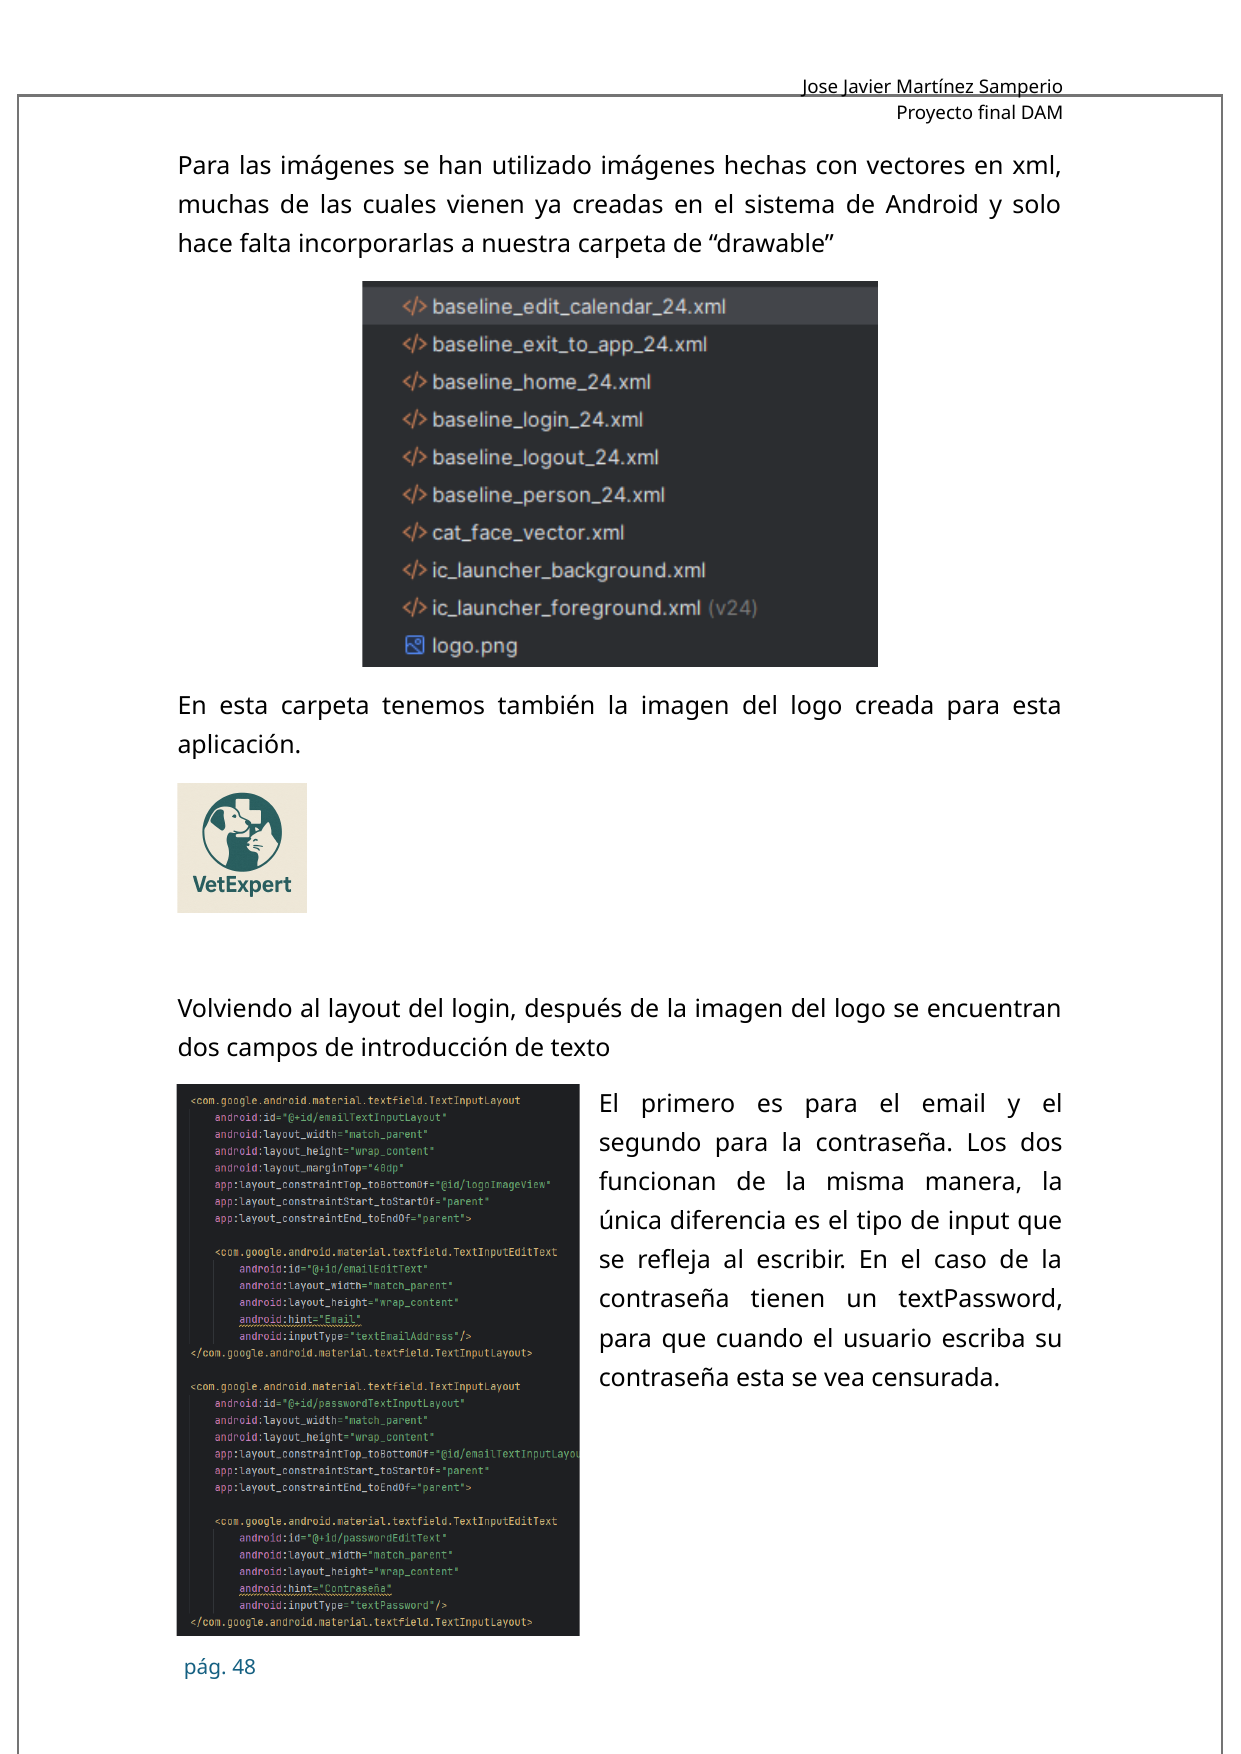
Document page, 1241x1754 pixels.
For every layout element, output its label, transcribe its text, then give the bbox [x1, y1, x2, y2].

text En esta carpeta tenemos también la imagen del logo creada para esta aplicación. [177, 688, 1063, 761]
text Volviendo al layout del login, después de la imagen del logo se encuentran dos campos de introducción de texto [177, 990, 1063, 1063]
text Para las imágenes se han utilizado imágenes hechas con vectores en xml, muchas de las cuales vienen ya creadas en el sistema de Android y solo hace falta incorporarlas a nuestra carpeta de “drawable” [177, 148, 1063, 260]
picture [176, 1084, 580, 1636]
picture [177, 783, 307, 913]
text El primero es para el email y el segundo para la contraseña. Los dos funcionan de la misma manera, la única diferencia es el tipo de input que se refleja al escribir. En el caso de la contraseña tienen un textPassword, para que cuando el usuario escriba su contraseña esta se vea censurada. [580, 1085, 1063, 1393]
picture [362, 281, 878, 667]
